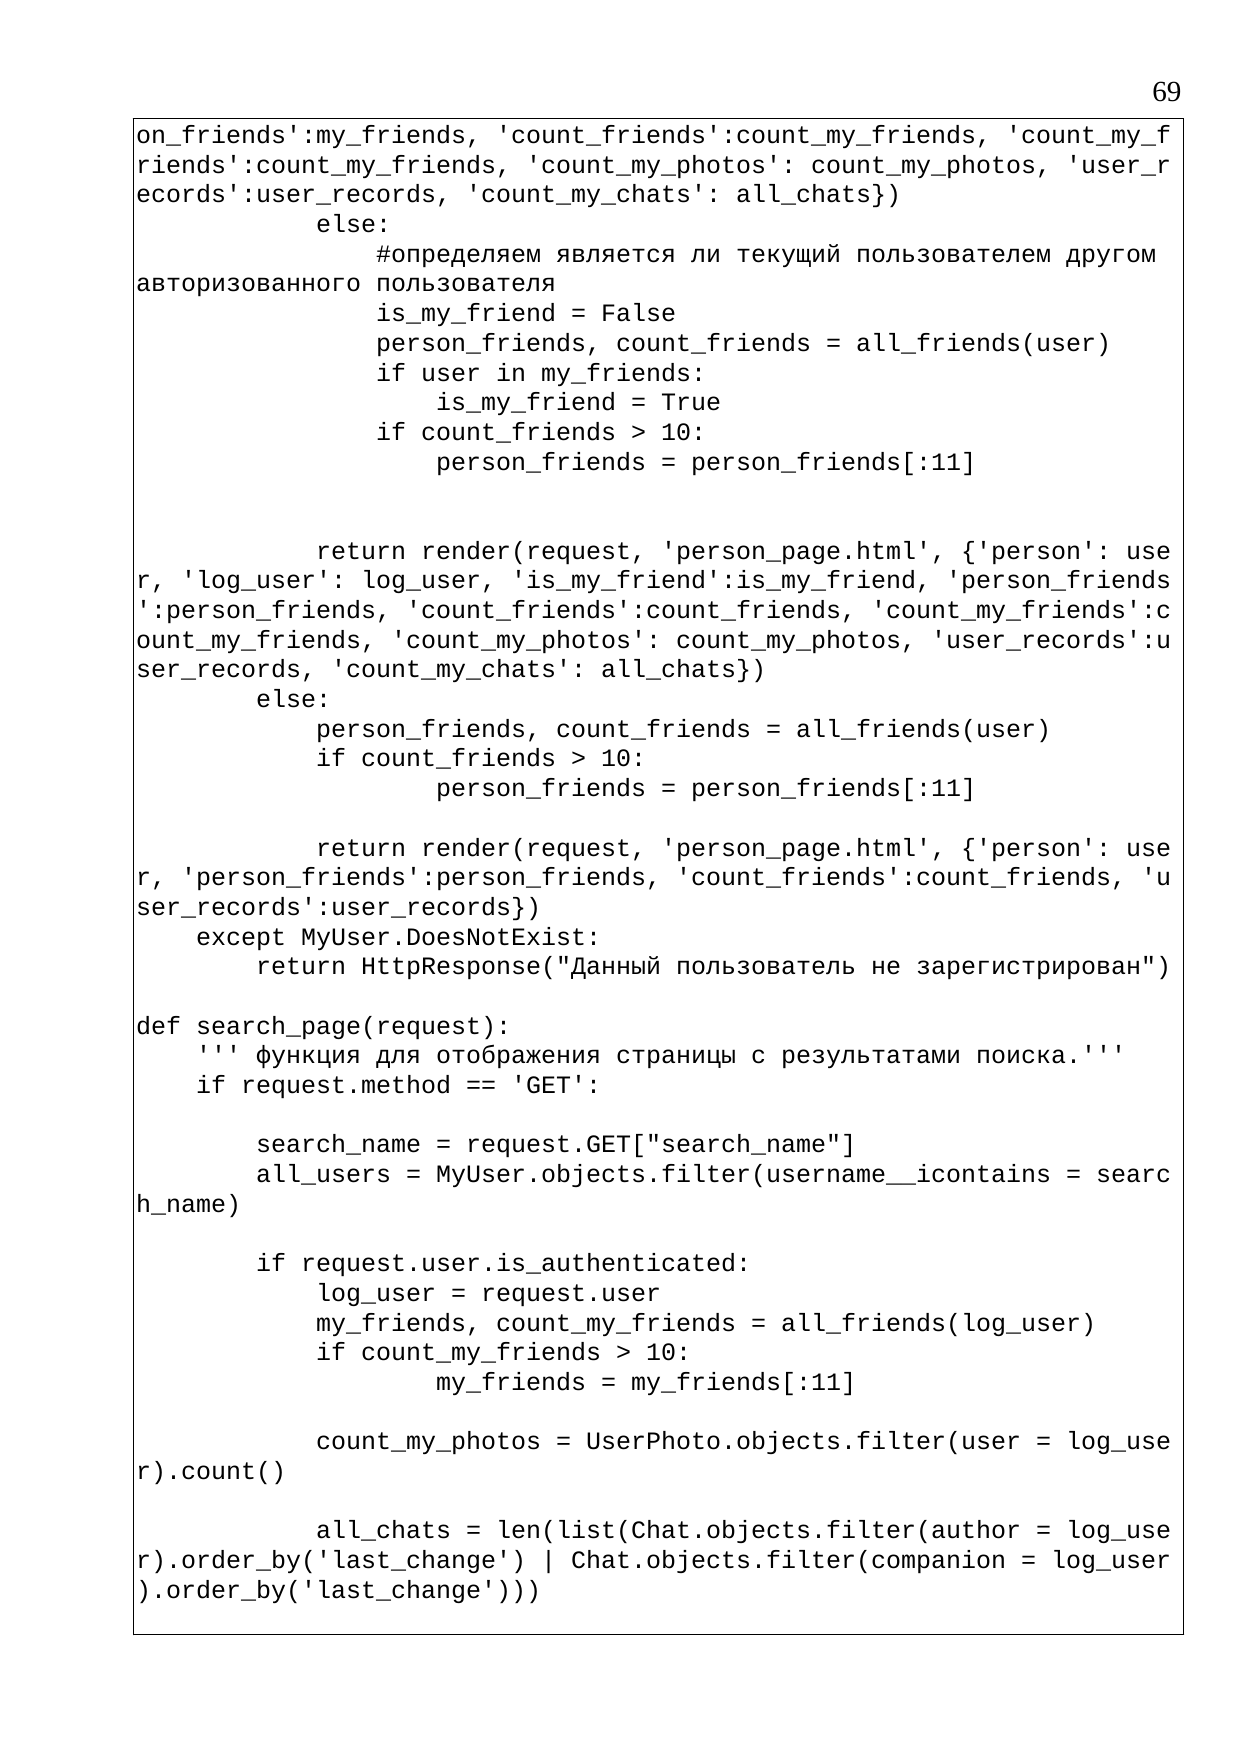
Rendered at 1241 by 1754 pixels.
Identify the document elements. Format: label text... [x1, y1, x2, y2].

text search_name = request.GET["search_name"] [136, 1131, 1181, 1160]
text ''' функция для отображения страницы с результатами поиска.''' [136, 1042, 1181, 1071]
text log_user = request.user [136, 1279, 1181, 1309]
text my_friends, count_my_friends = all_friends(log_user) [136, 1309, 1181, 1338]
text if count_my_friends > 10: [136, 1338, 1181, 1368]
text if request.user.is_authenticated: [136, 1249, 1181, 1279]
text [134, 119, 1183, 210]
text return HttpResponse("Данный пользователь не зарегистрирован") [136, 952, 1181, 982]
text all_chats = len(list(Chat.objects.filter(author = log_user).order_by('last_change') | Chat.objects.filter(companion = log_user).order_by('last_change'))) [136, 1517, 1181, 1606]
text #определяем является ли текущий пользователем другом авторизованного пользователя [136, 240, 1181, 299]
text person_friends, count_friends = all_friends(user) [136, 329, 1181, 359]
text if request.method == 'GET': [136, 1071, 1181, 1101]
text def search_page(request): [136, 1012, 1181, 1042]
text person_friends = person_friends[:11] [136, 774, 1181, 804]
text my_friends = my_friends[:11] [136, 1368, 1181, 1398]
text return render(request, 'person_page.html', {'person': user, 'person_friends':person_friends, 'count_friends':count_friends, 'user_records':user_records}) [136, 834, 1181, 923]
text person_friends, count_friends = all_friends(user) [136, 715, 1181, 745]
text else: [136, 685, 1181, 715]
text all_users = MyUser.objects.filter(username__icontains = search_name) [136, 1160, 1181, 1220]
text count_my_photos = UserPhoto.objects.filter(user = log_user).count() [136, 1427, 1181, 1487]
text except MyUser.DoesNotExist: [136, 923, 1181, 952]
text return render(request, 'person_page.html', {'person': user, 'log_user': log_user, 'is_my_friend':is_my_friend, 'person_friends':person_friends, 'count_friends':count_friends, 'count_my_friends':count_my_friends, 'count_my_photos': count_my_photos, 'user_records':user_records, 'count_my_chats': all_chats}) [136, 537, 1181, 685]
text is_my_friend = True [136, 388, 1181, 418]
text is_my_friend = False [136, 299, 1181, 329]
text else: [136, 210, 1181, 240]
text if user in my_friends: [136, 359, 1181, 388]
text if count_friends > 10: [136, 418, 1181, 448]
text if count_friends > 10: [136, 745, 1181, 774]
text person_friends = person_friends[:11] [136, 448, 1181, 507]
